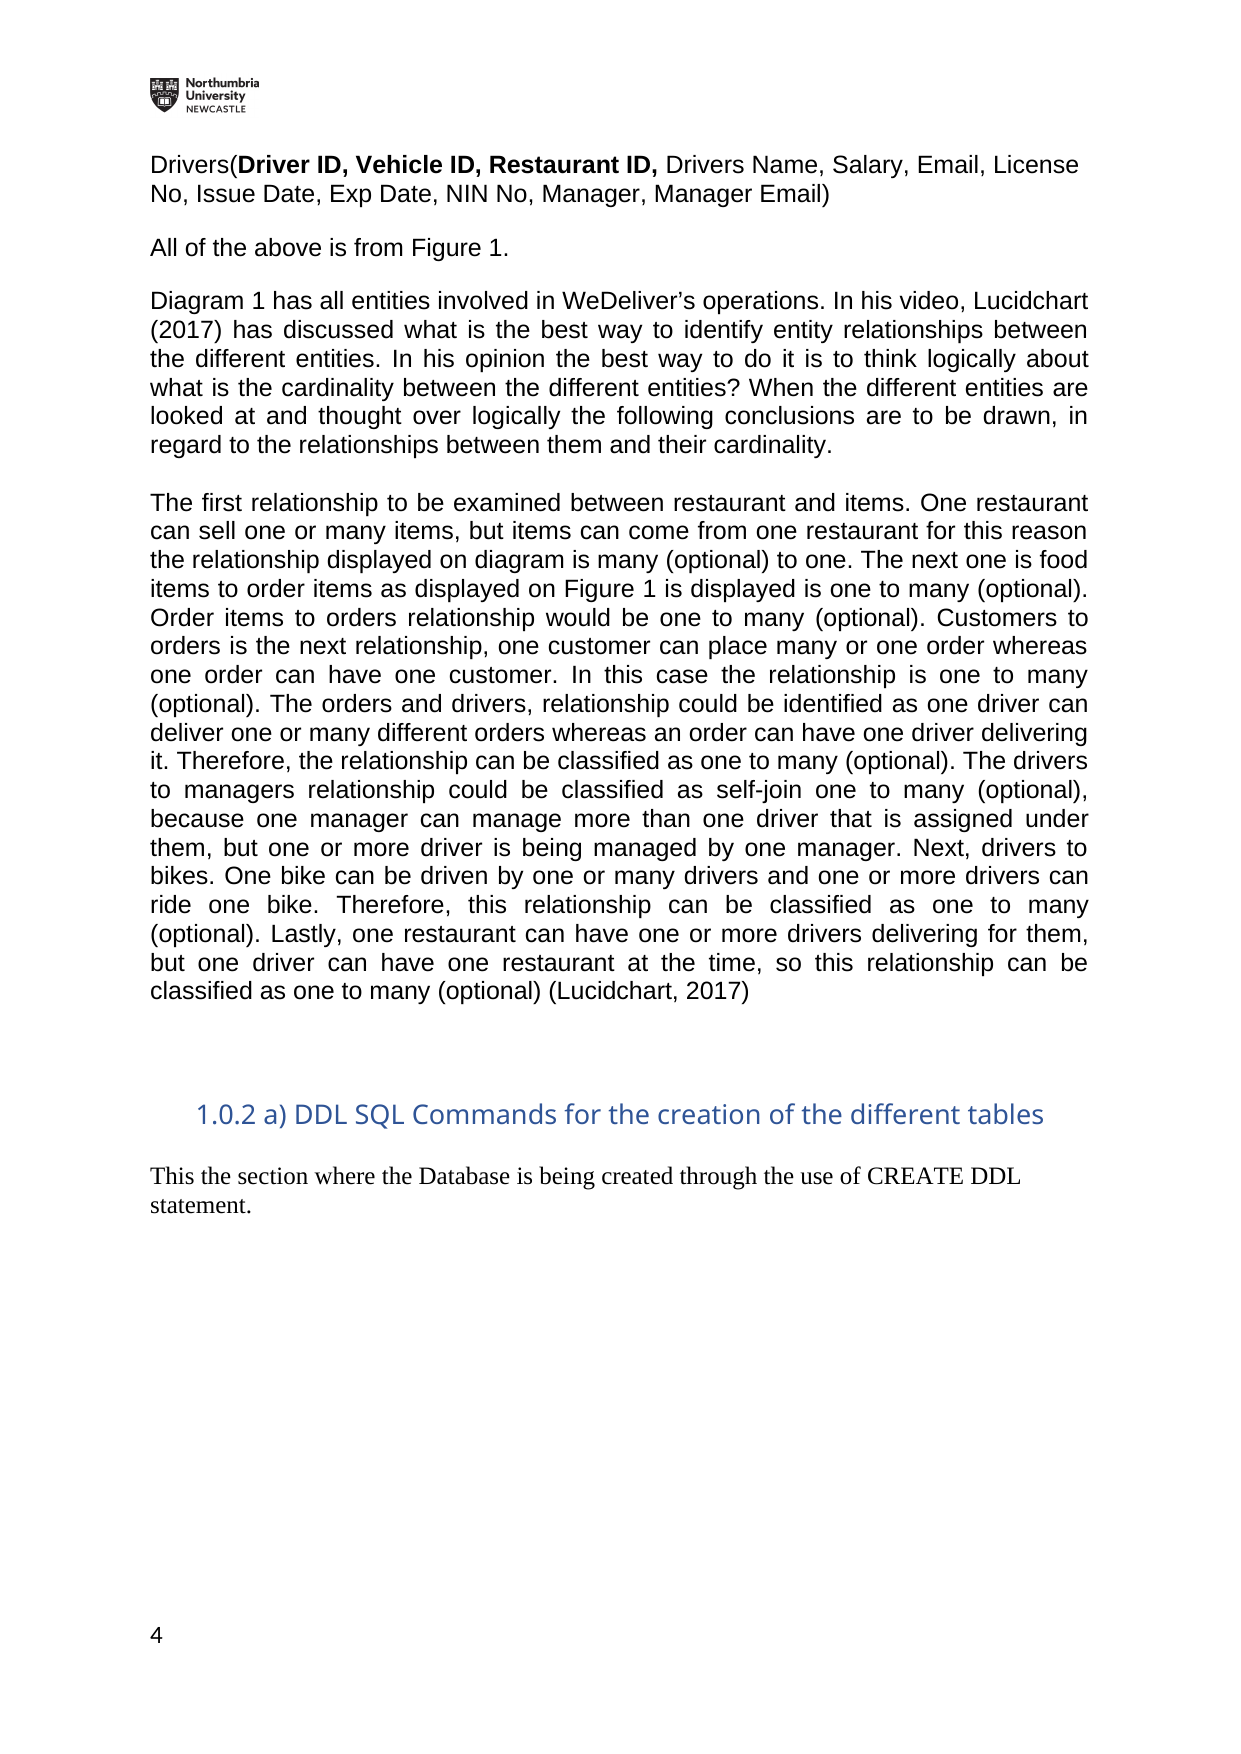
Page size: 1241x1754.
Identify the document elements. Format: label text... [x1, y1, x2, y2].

text Drivers(Driver ID, Vehicle ID, Restaurant ID, Drivers Name, Salary, Email, License No, Issue Date, Exp Date, NIN No, Manager, Manager Email) [150, 150, 1090, 207]
subtitle 1.0.2 a) DDL SQL Commands for the creation of the different tables [150, 1095, 1090, 1132]
picture [150, 73, 259, 118]
text This the section where the Database is being created through the use of CREATE DDL statement. [150, 1161, 1090, 1218]
text The first relationship to be examined between restaurant and items. One restaurant can sell one or many items, but items can come from one restaurant for this reason the relationship displayed on diagram is many (optional) to one. The next one is food items to order items as displayed on Figure 1 is displayed is one to many (optional). Order items to orders relationship would be one to many (optional). Customers to orders is the next relationship, one customer can place many or one order whereas one order can have one customer. In this case the relationship is one to many (optional). The orders and drivers, relationship could be identified as one driver can deliver one or many different orders whereas an order can have one driver delivering it. Therefore, the relationship can be classified as one to many (optional). The drivers to managers relationship could be classified as self-join one to many (optional), because one manager can manage more than one driver that is assigned under them, but one or more driver is being managed by one manager. Next, drivers to bikes. One bike can be driven by one or many drivers and one or more drivers can ride one bike. Therefore, this relationship can be classified as one to many (optional). Lastly, one restaurant can have one or more drivers delivering for them, but one driver can have one restaurant at the time, so this relationship can be classified as one to many (optional) (Lucidchart, 2017) [150, 487, 1090, 1005]
text All of the above is from Figure 1. [150, 232, 1090, 261]
text Diagram 1 has all entities involved in WeDeliver’s operations. In his video, Lucidchart (2017) has discussed what is the best way to identify entity relationships between the different entities. In his opinion the best way to do it is to think logically about what is the cardinality between the different entities? When the different entities are looked at and thought over logically the following conclusions are to be drawn, in regard to the relationships between them and their cardinality. [150, 286, 1090, 459]
